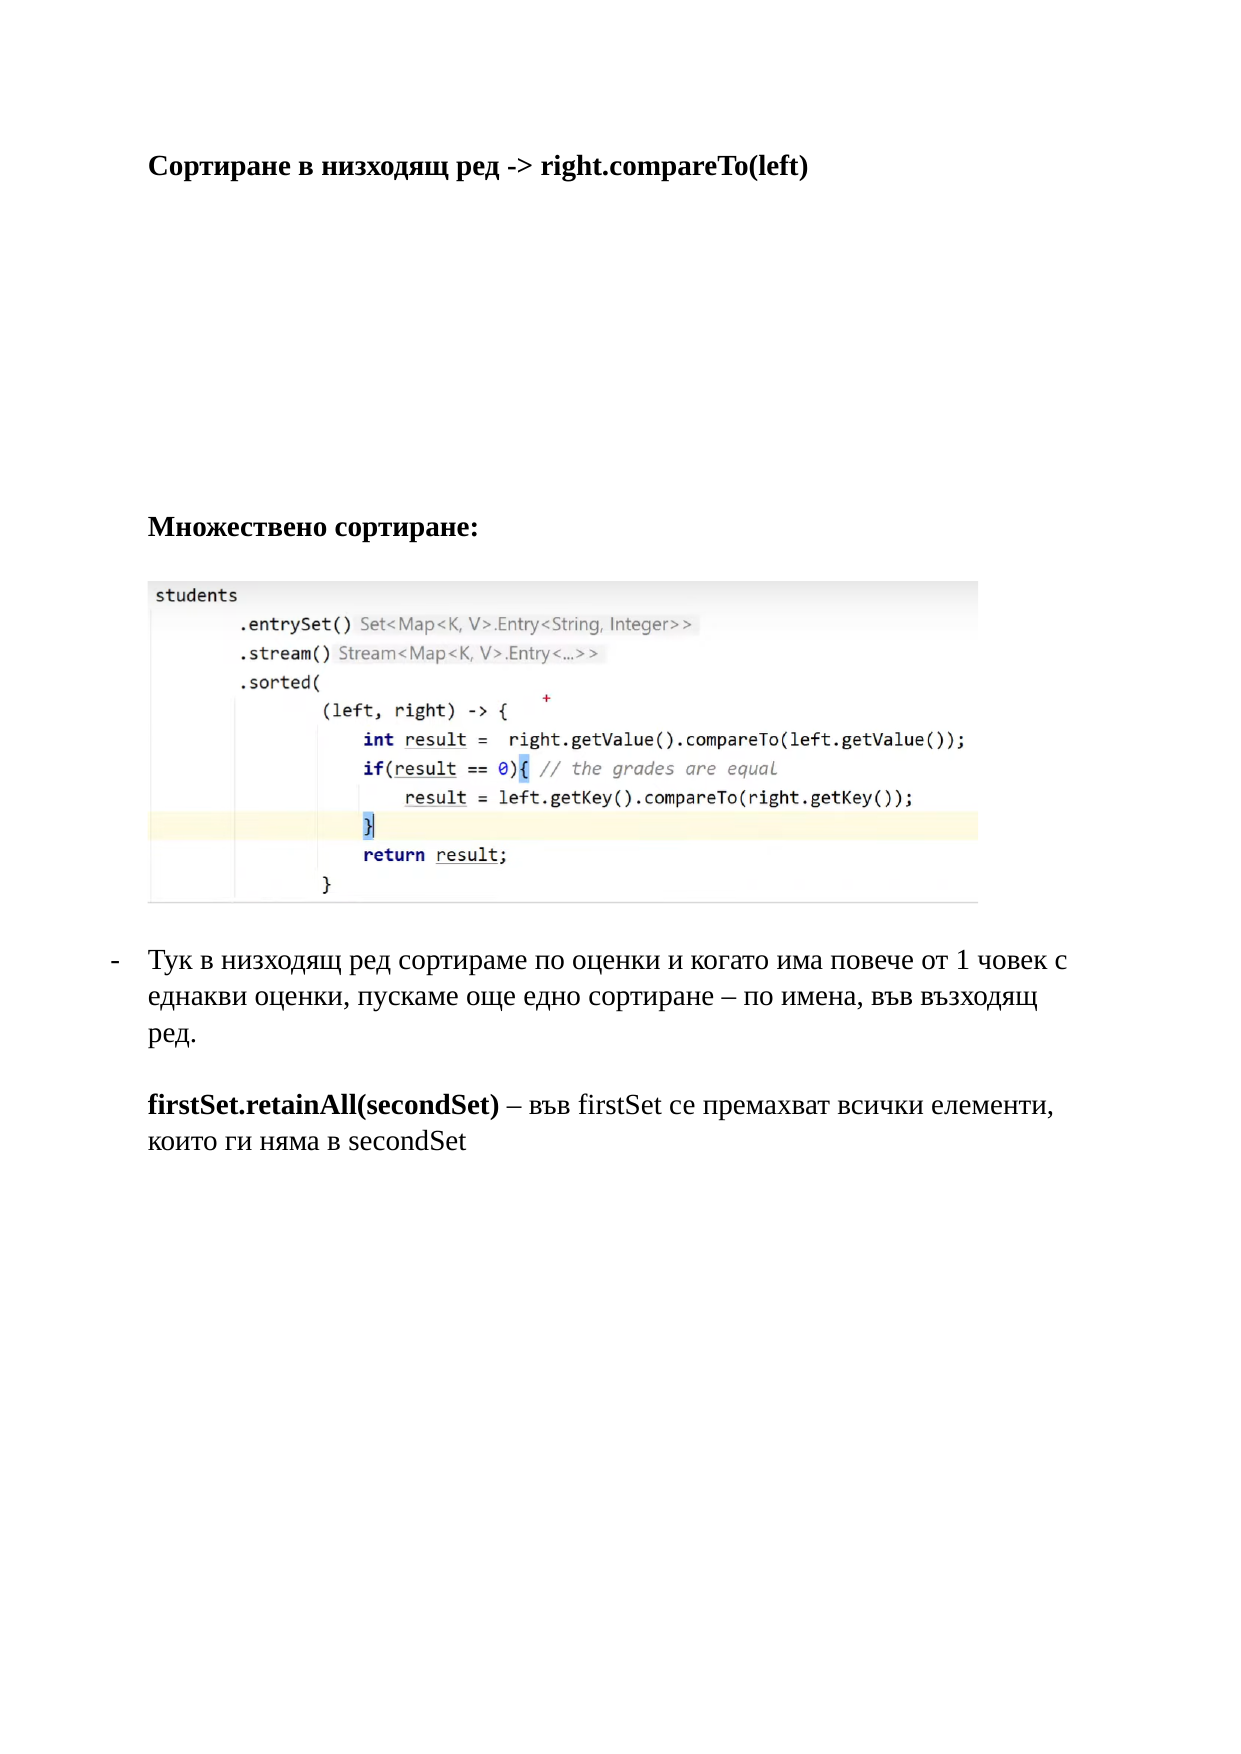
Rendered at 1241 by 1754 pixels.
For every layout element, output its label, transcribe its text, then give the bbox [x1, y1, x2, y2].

text firstSet.retainAll(secondSet) – във firstSet се премахват всички елементи, които ги няма в secondSet [148, 1087, 1093, 1157]
text Сортиране в низходящ ред -> right.compareTo(left) [148, 148, 1093, 181]
list Тук в низходящ ред сортираме по оценки и когато има повече от 1 човек с еднакви оценки, пускаме още едно сортиране – по имена, във възходящ ред. [110, 942, 1093, 1048]
picture [147, 581, 979, 904]
text Множествено сортиране: [148, 509, 1093, 543]
